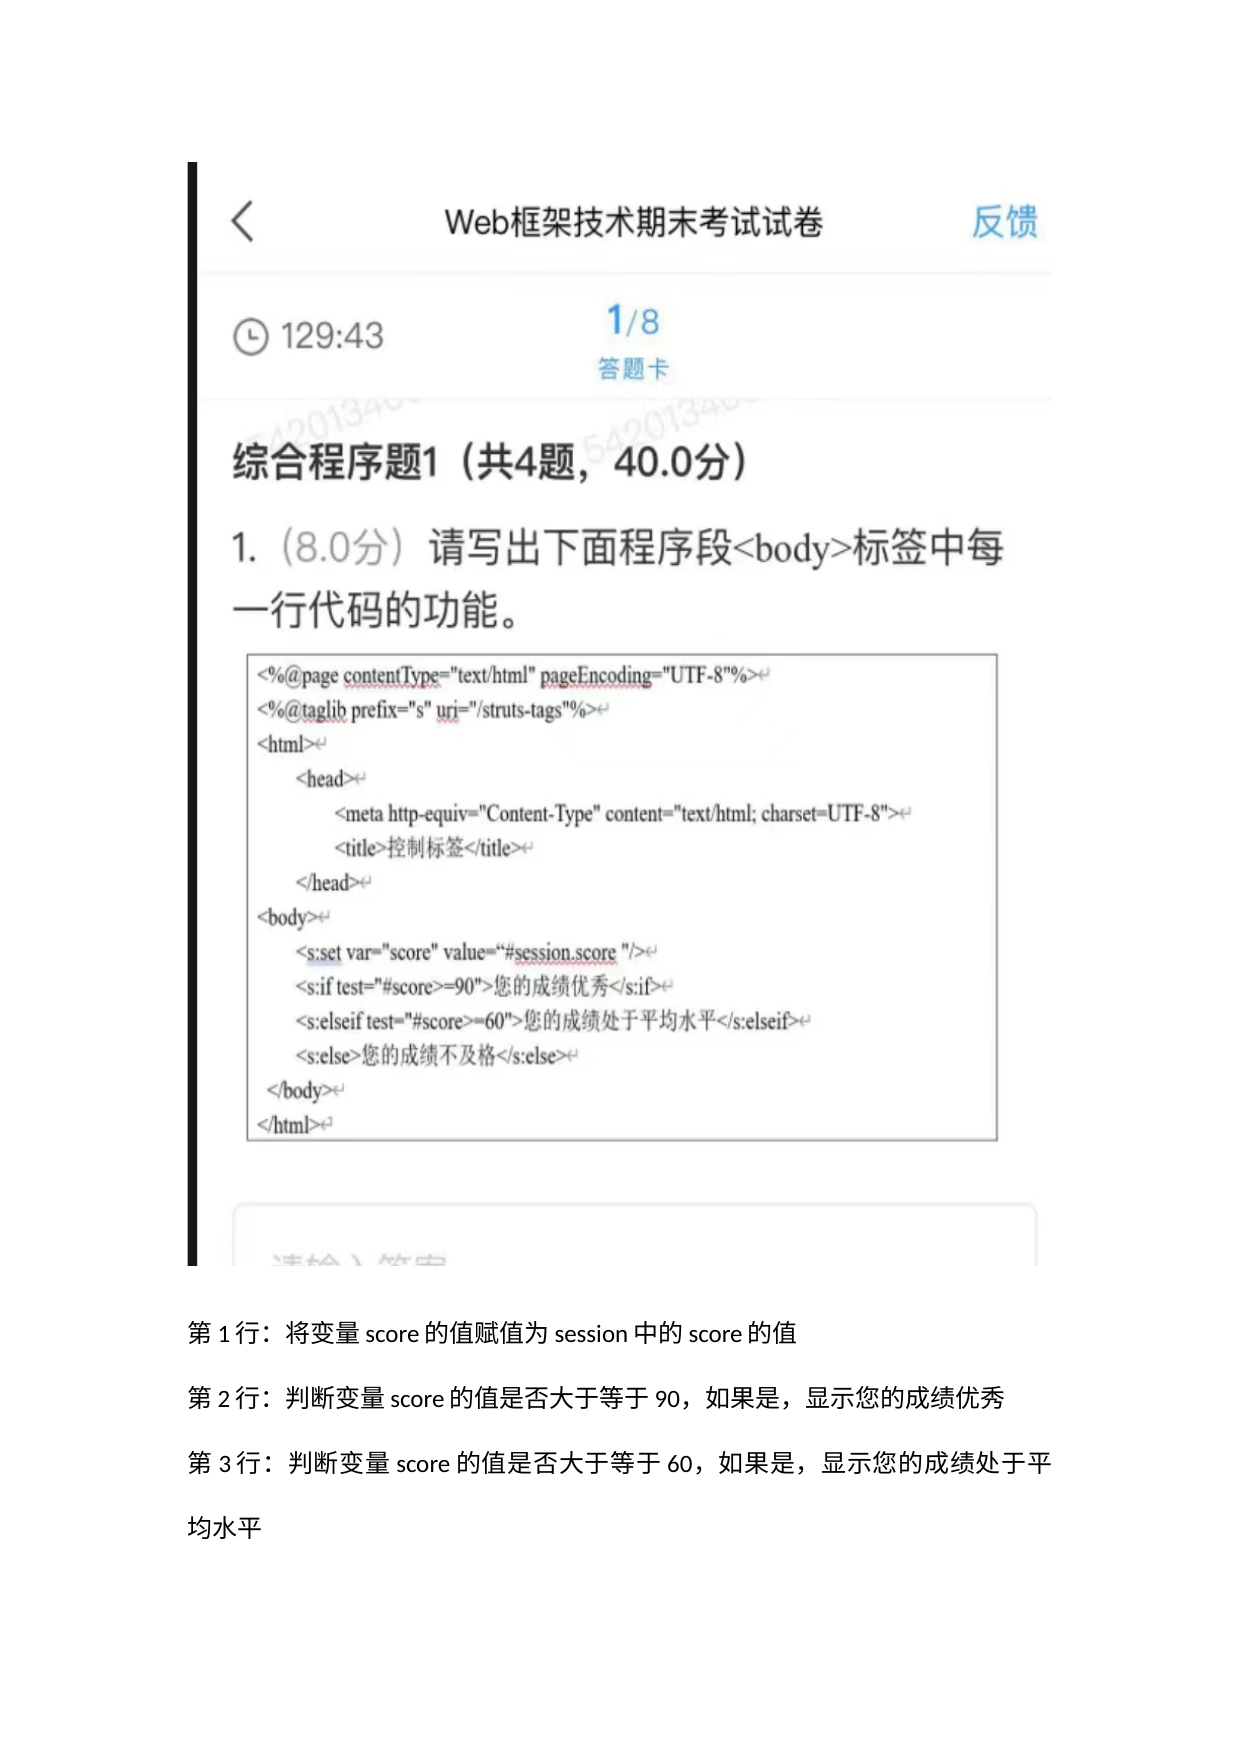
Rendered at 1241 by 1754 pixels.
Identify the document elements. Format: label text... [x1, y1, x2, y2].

text 第1行：将变量score的值赋值为session中的score的值 [187, 1299, 1053, 1364]
text 第2行：判断变量score的值是否大于等于90，如果是，显示您的成绩优秀 [187, 1364, 1053, 1429]
text 第3行：判断变量score的值是否大于等于60，如果是，显示您的成绩处于平均水平 [187, 1429, 1053, 1559]
picture [187, 162, 1052, 1266]
